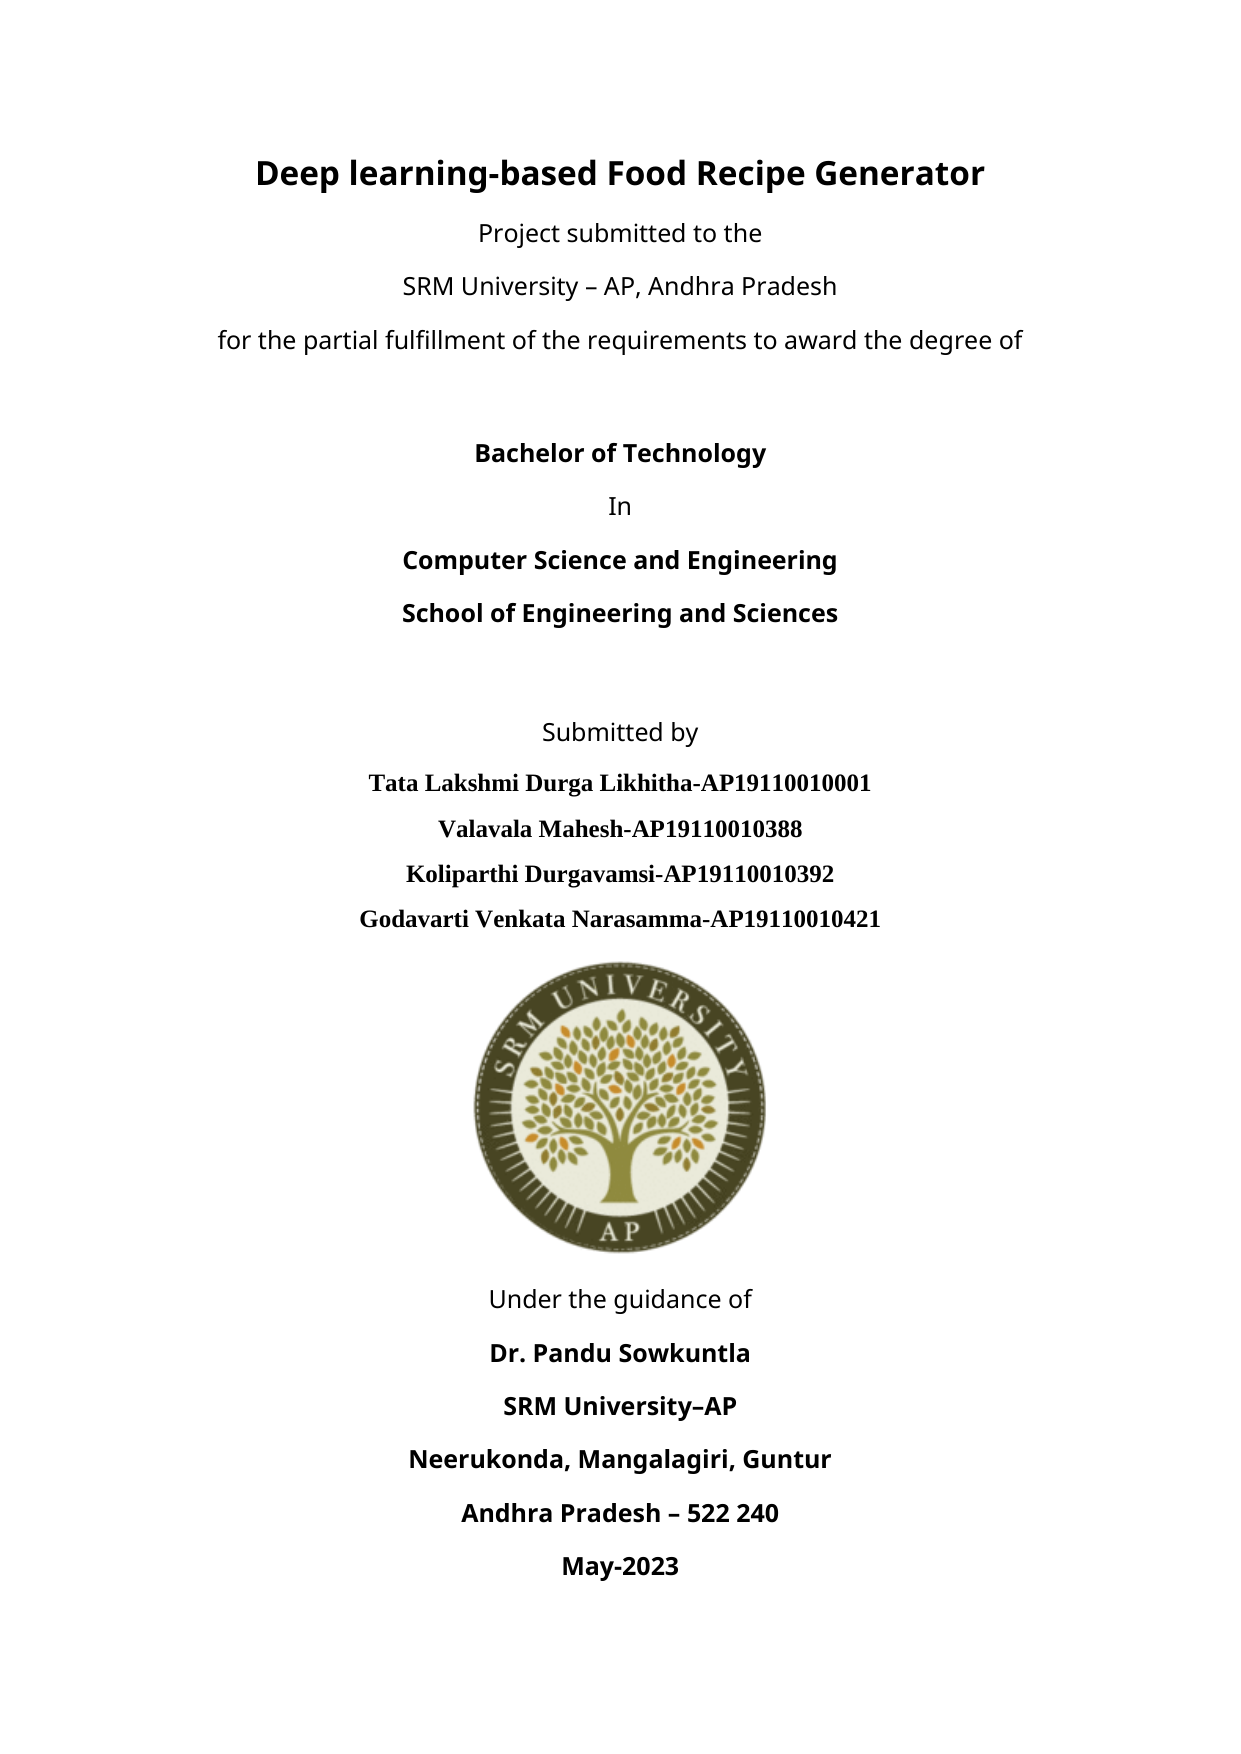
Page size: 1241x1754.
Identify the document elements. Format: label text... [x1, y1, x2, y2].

text Tata Lakshmi Durga Likhitha-AP19110010001 [150, 768, 1090, 797]
text Bachelor of Technology [150, 435, 1090, 469]
text Neerukonda, Mangalagiri, Guntur [150, 1442, 1090, 1476]
picture [463, 950, 777, 1263]
text May-2023 [150, 1549, 1090, 1583]
text School of Engineering and Sciences [150, 596, 1090, 630]
text Dr. Pandu Sowkuntla [150, 1335, 1090, 1369]
text SRM University–AP [150, 1389, 1090, 1423]
text Valavala Mahesh-AP19110010388 [150, 814, 1090, 842]
text Deep learning-based Food Recipe Generator [150, 150, 1090, 195]
text Project submitted to the [150, 216, 1090, 250]
text Godavarti Venkata Narasamma-AP19110010421 [150, 904, 1090, 933]
text Koliparthi Durgavamsi-AP19110010392 [150, 859, 1090, 888]
text In [150, 489, 1090, 523]
text Computer Science and Engineering [150, 542, 1090, 576]
text Submitted by [150, 715, 1090, 749]
text for the partial fulfillment of the requirements to award the degree of [150, 322, 1090, 357]
text SRM University – AP, Andhra Pradesh [150, 269, 1090, 303]
text Under the guidance of [150, 1282, 1090, 1316]
text Andhra Pradesh – 522 240 [150, 1496, 1090, 1529]
